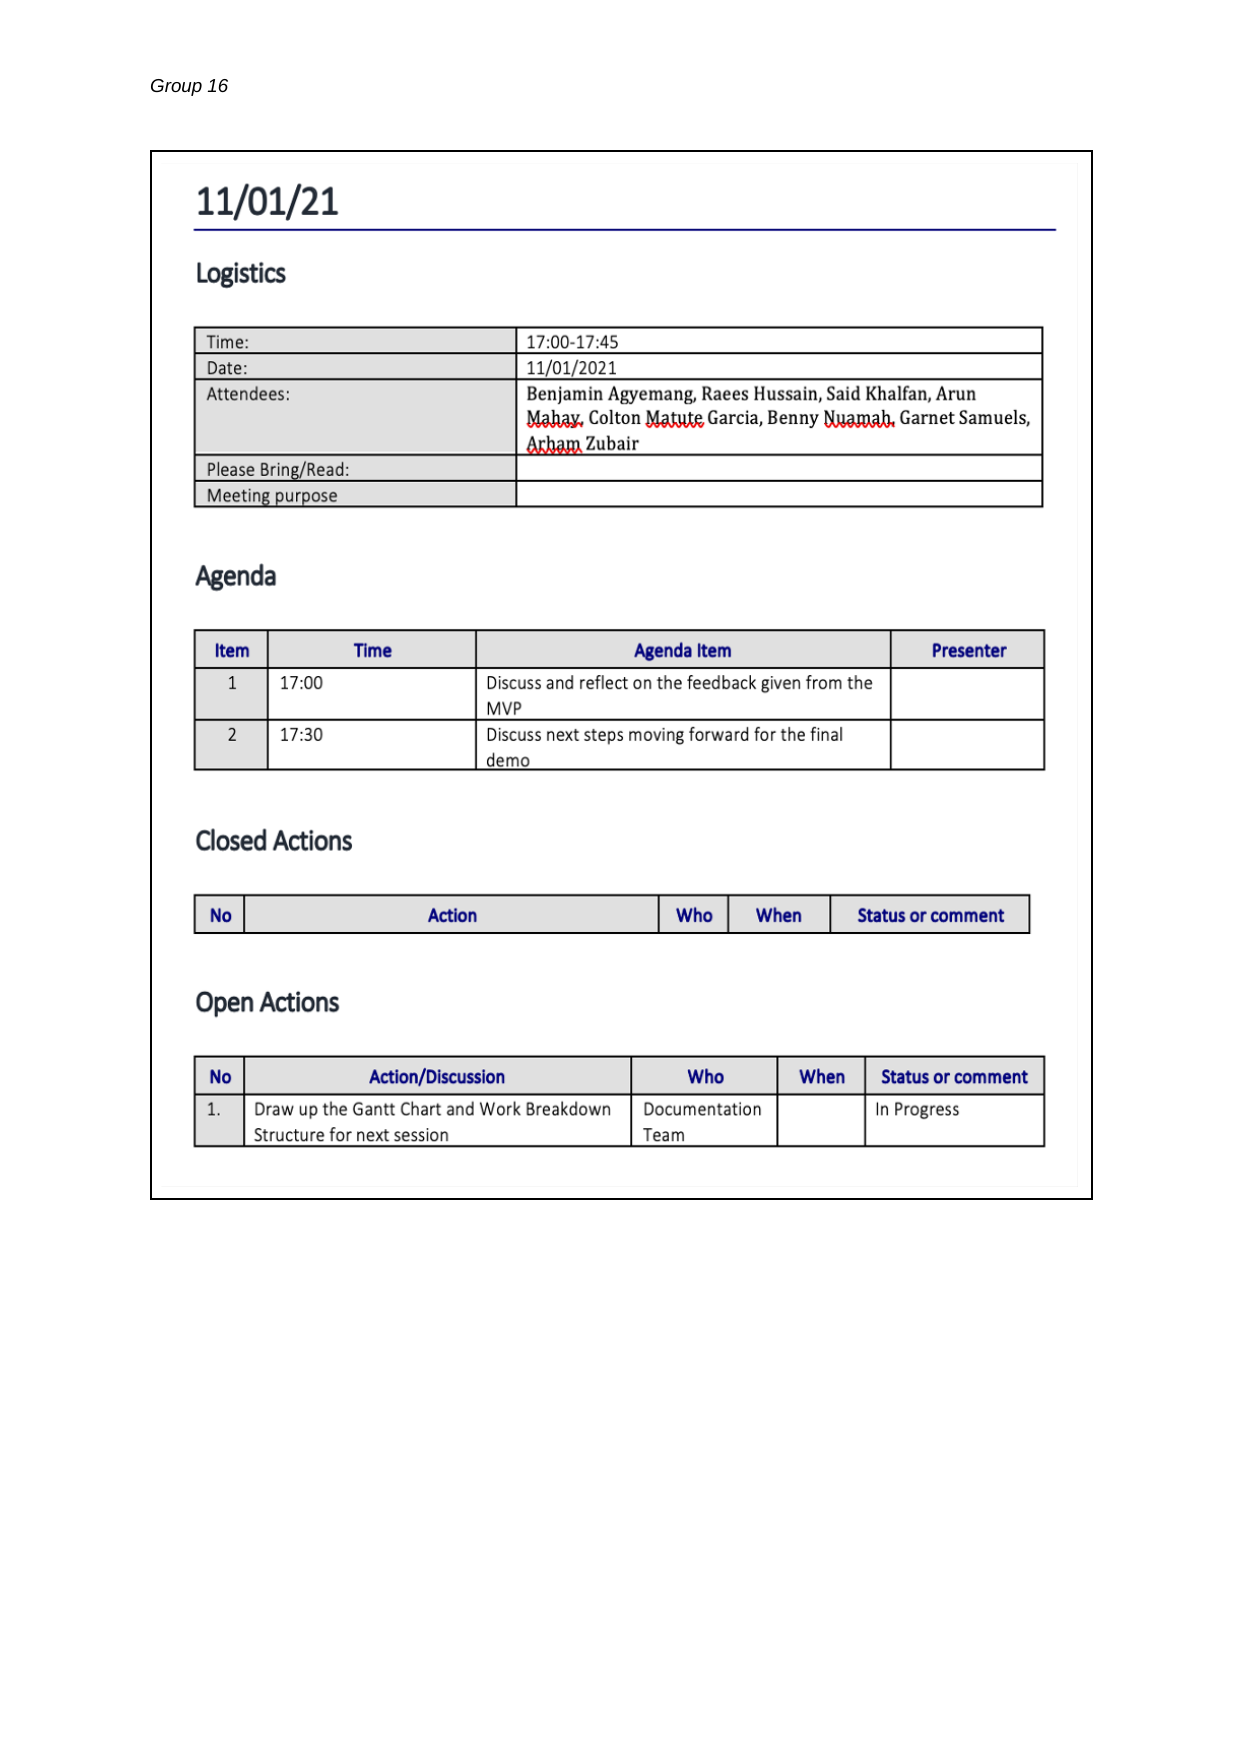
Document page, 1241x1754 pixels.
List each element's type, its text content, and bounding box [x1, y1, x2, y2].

picture [161, 162, 1079, 1188]
table_header Appendix 1.4: [152, 152, 1091, 1198]
